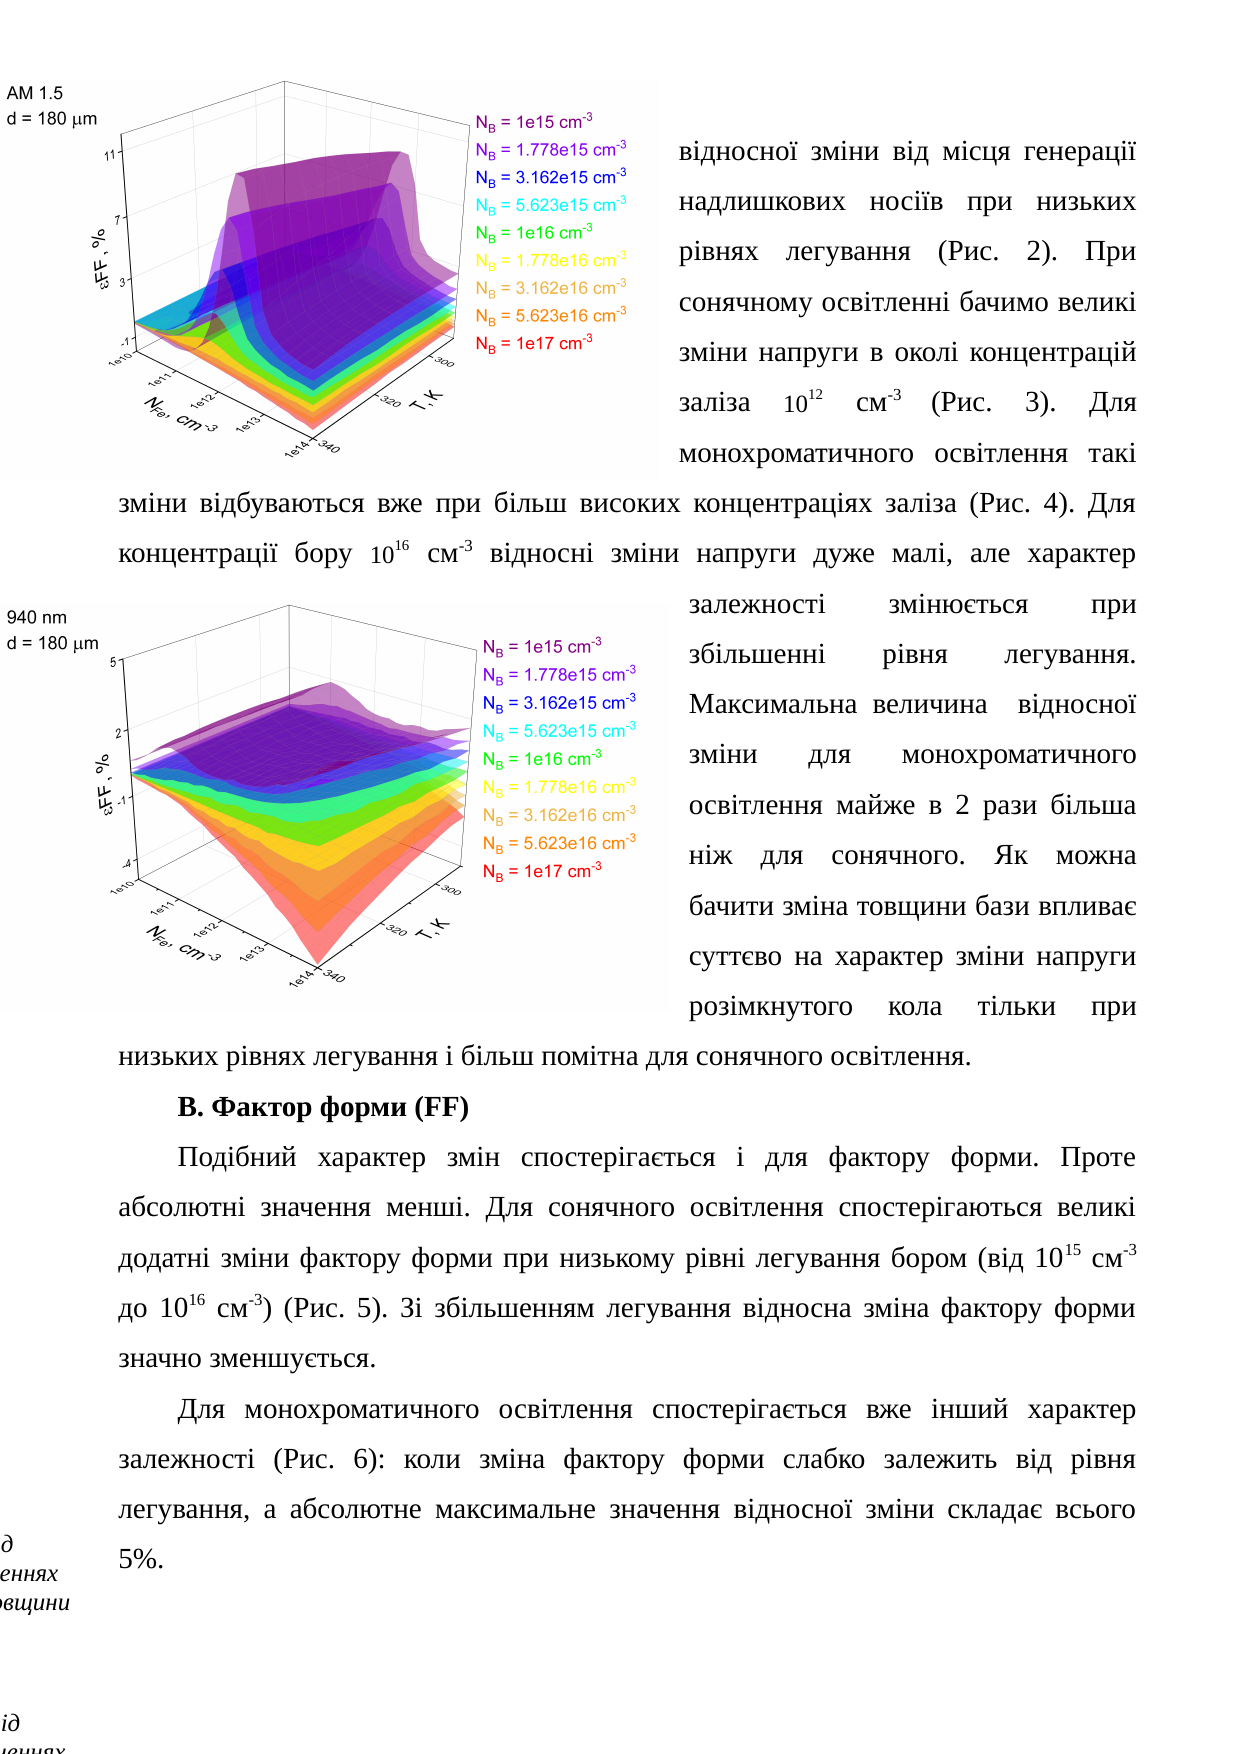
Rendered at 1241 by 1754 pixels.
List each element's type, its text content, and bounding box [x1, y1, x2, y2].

text B. Фактор форми (FF) [118, 1089, 1137, 1122]
text Подібний характер змін спостерігається і для фактору форми. Проте абсолютні значення менші. Для сонячного освітлення спостерігаються великі додатні зміни фактору форми при низькому рівні легування бором (від 1015 см-3 до 1016 см-3) (Рис. 5). Зі збільшенням легування відносна зміна фактору форми значно зменшується. [118, 1139, 1137, 1374]
picture [0, 80, 661, 481]
picture [0, 603, 671, 1011]
text Для монохроматичного освітлення спостерігається вже інший характер залежності (Рис. 6): коли зміна фактору форми слабко залежить від рівня легування, а абсолютне максимальне значення відносної зміни складає всього 5%. [118, 1391, 1137, 1575]
